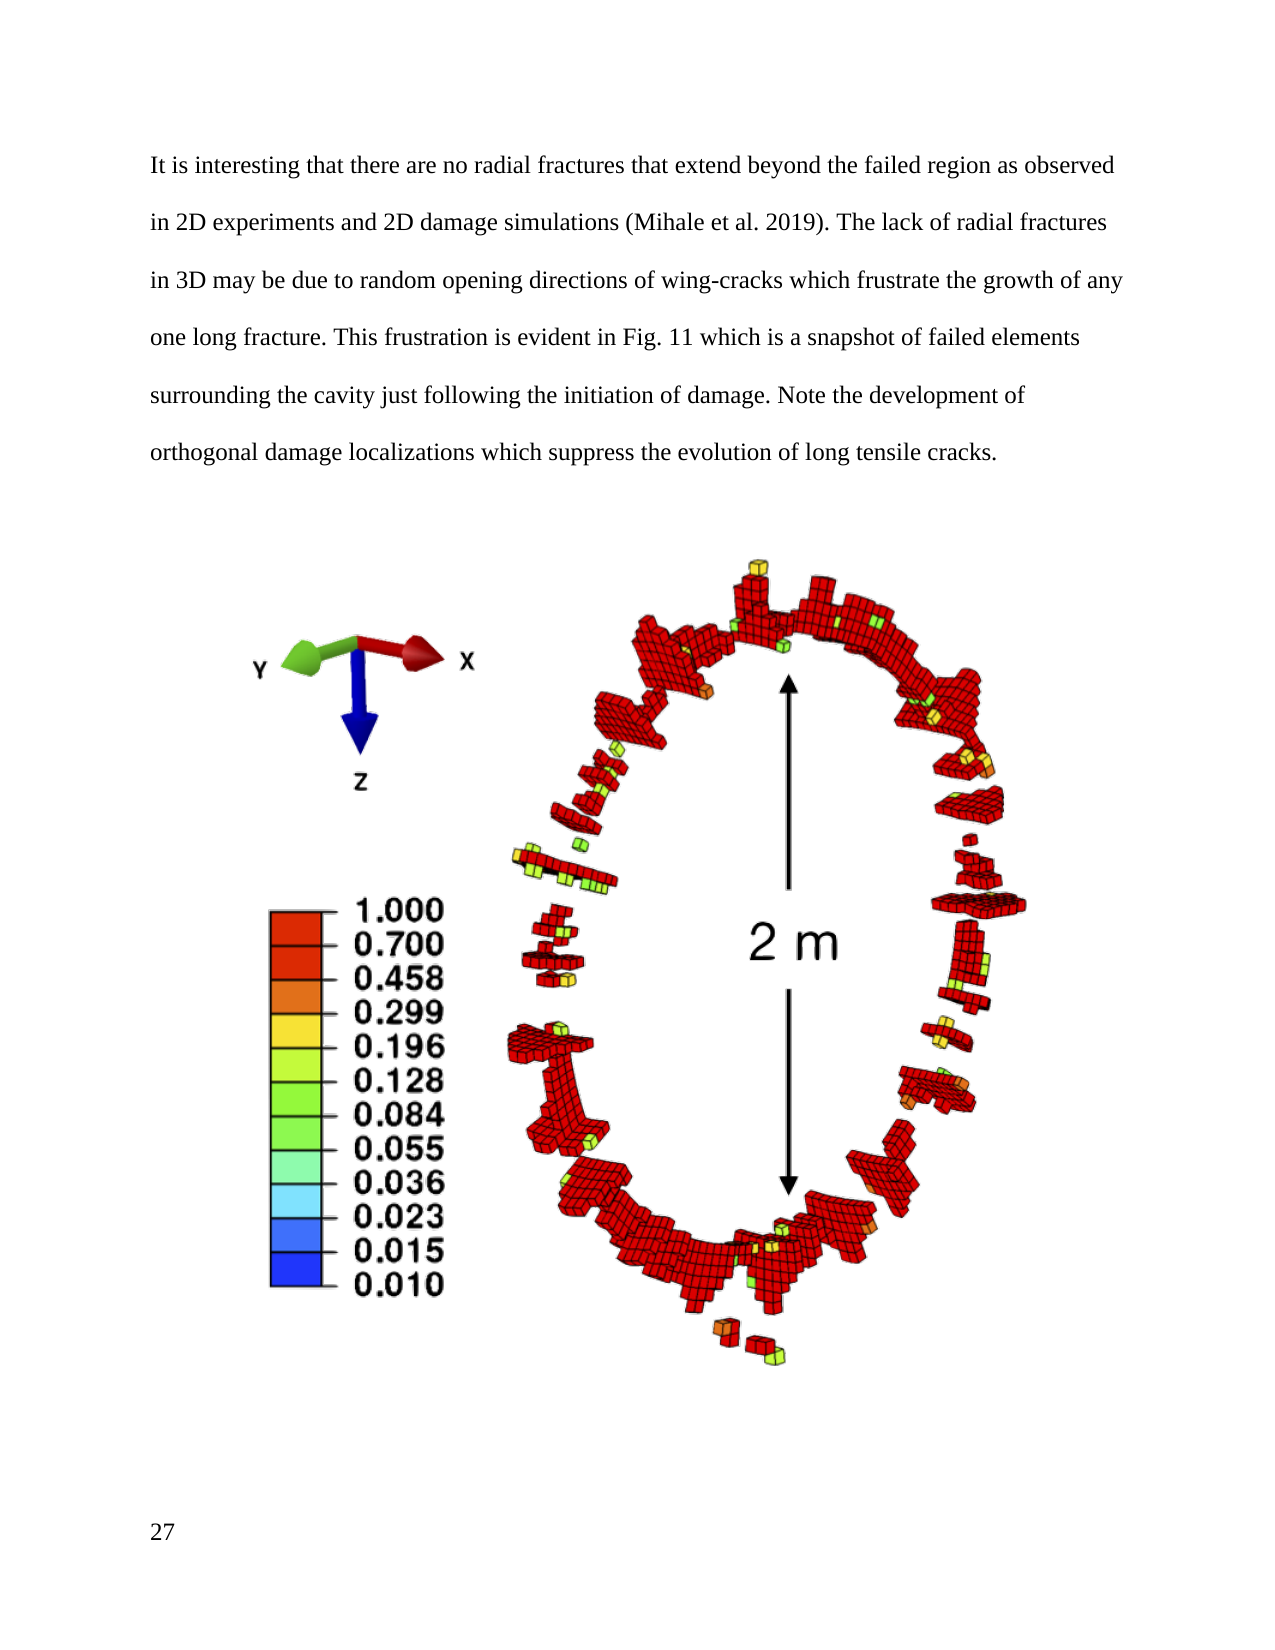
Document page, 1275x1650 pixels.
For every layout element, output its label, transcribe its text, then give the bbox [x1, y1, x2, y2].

picture [223, 552, 1045, 1384]
text It is interesting that there are no radial fractures that extend beyond the failed region as observed in 2D experiments and 2D damage simulations (Mihale et al. 2019). The lack of radial fractures in 3D may be due to random opening directions of wing-cracks which frustrate the growth of any one long fracture. This frustration is evident in Fig. 11 which is a snapshot of failed elements surrounding the cavity just following the initiation of damage. Note the development of orthogonal damage localizations which suppress the evolution of long tensile cracks. [150, 150, 1125, 466]
